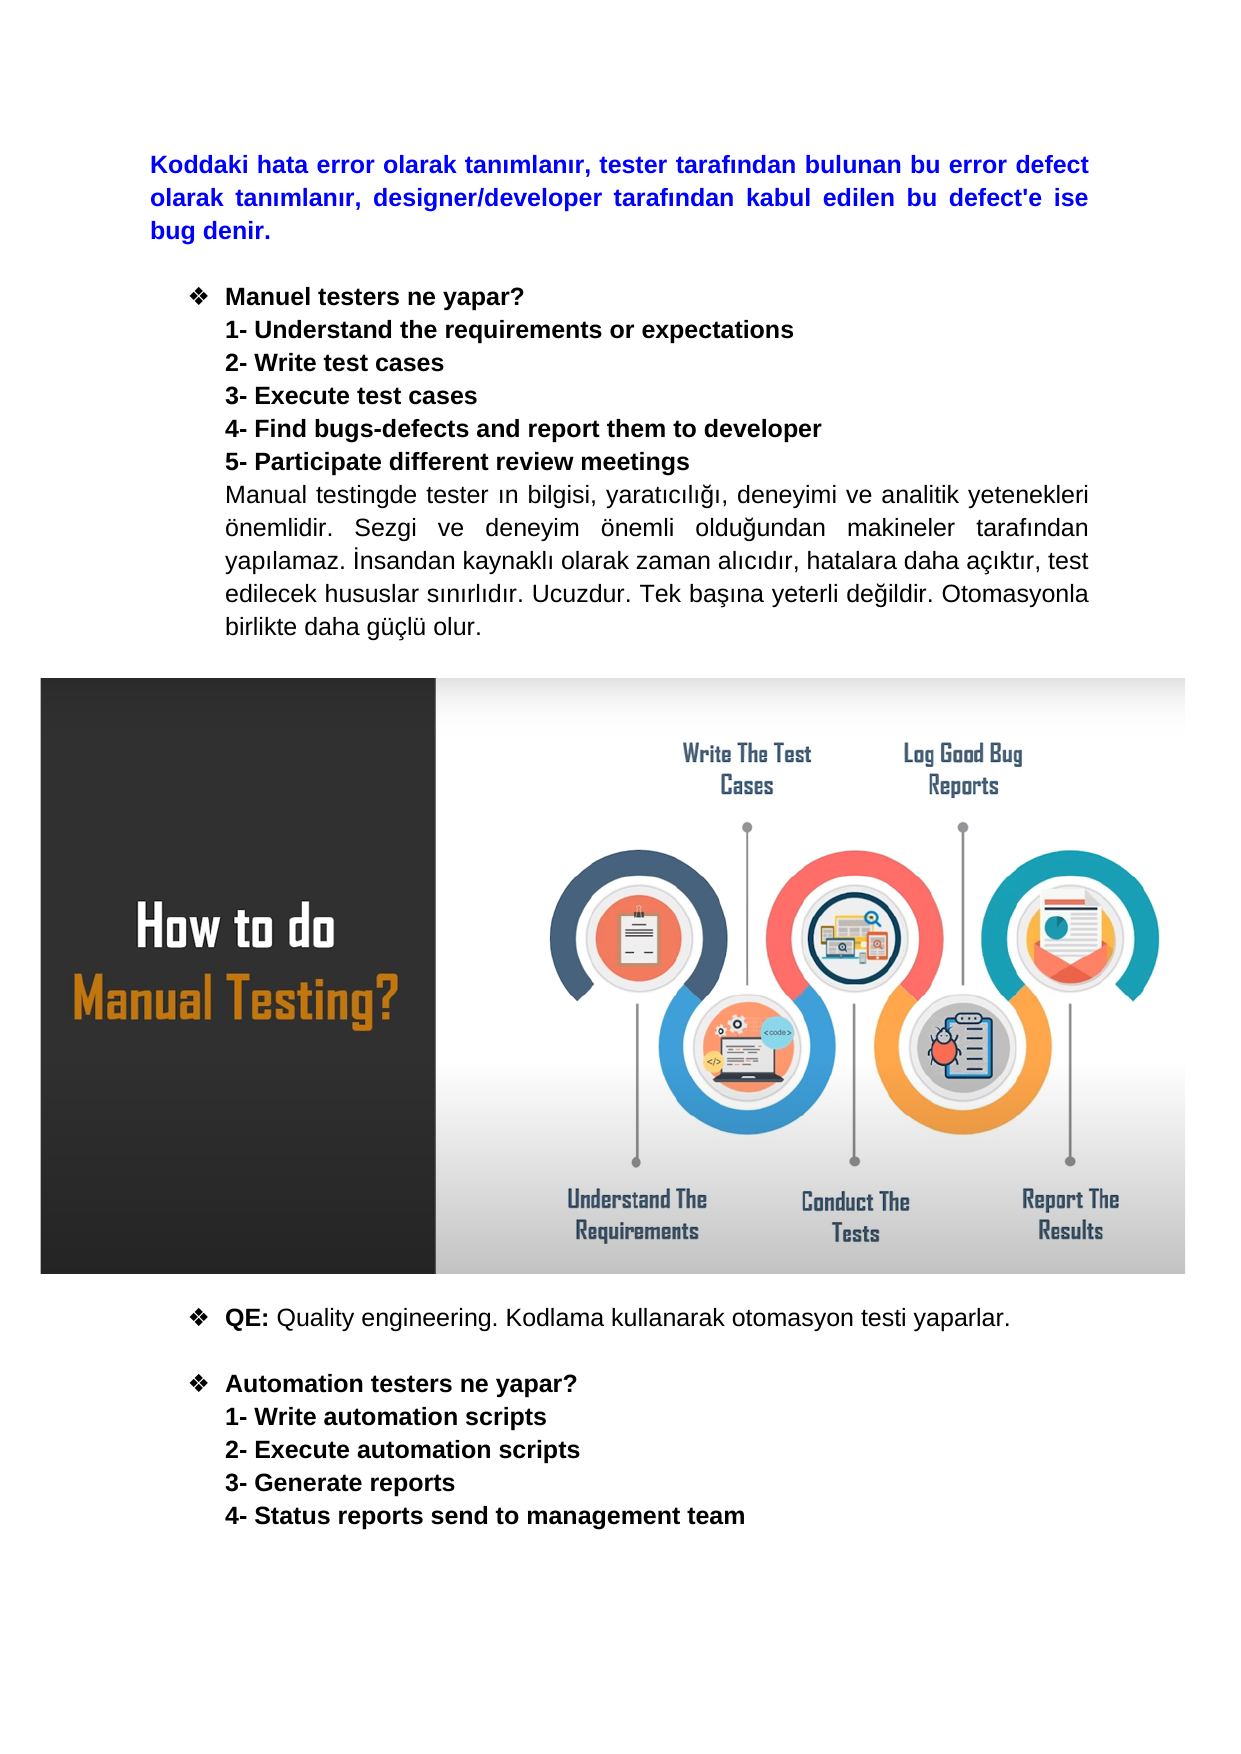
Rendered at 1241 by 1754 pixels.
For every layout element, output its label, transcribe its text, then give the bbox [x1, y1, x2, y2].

text 1- Understand the requirements or expectations [225, 315, 1090, 344]
text 3- Execute test cases [225, 381, 1090, 410]
text 5- Participate different review meetings [225, 447, 1090, 476]
list QE: Quality engineering. Kodlama kullanarak otomasyon testi yaparlar. [187, 1303, 1090, 1332]
text 4- Status reports send to management team [225, 1501, 1090, 1530]
text Koddaki hata error olarak tanımlanır, tester tarafından bulunan bu error defect olarak tanımlanır, designer/developer tarafından kabul edilen bu defect'e ise bug denir. [150, 212, 1090, 245]
text 2- Execute automation scripts [225, 1435, 1090, 1464]
list Manuel testers ne yapar? [187, 282, 1090, 311]
list Automation testers ne yapar? [187, 1369, 1090, 1398]
picture [40, 678, 1186, 1274]
text 2- Write test cases [225, 348, 1090, 377]
text 4- Find bugs-defects and report them to developer [225, 414, 1090, 443]
text 3- Generate reports [225, 1468, 1090, 1497]
text 1- Write automation scripts [225, 1402, 1090, 1431]
text Manual testingde tester ın bilgisi, yaratıcılığı, deneyimi ve analitik yetenekleri önemlidir. Sezgi ve deneyim önemli olduğundan makineler tarafından yapılamaz. İnsandan kaynaklı olarak zaman alıcıdır, hatalara daha açıktır, test edilecek hususlar sınırlıdır. Ucuzdur. Tek başına yeterli değildir. Otomasyonla birlikte daha güçlü olur. [225, 480, 1090, 641]
